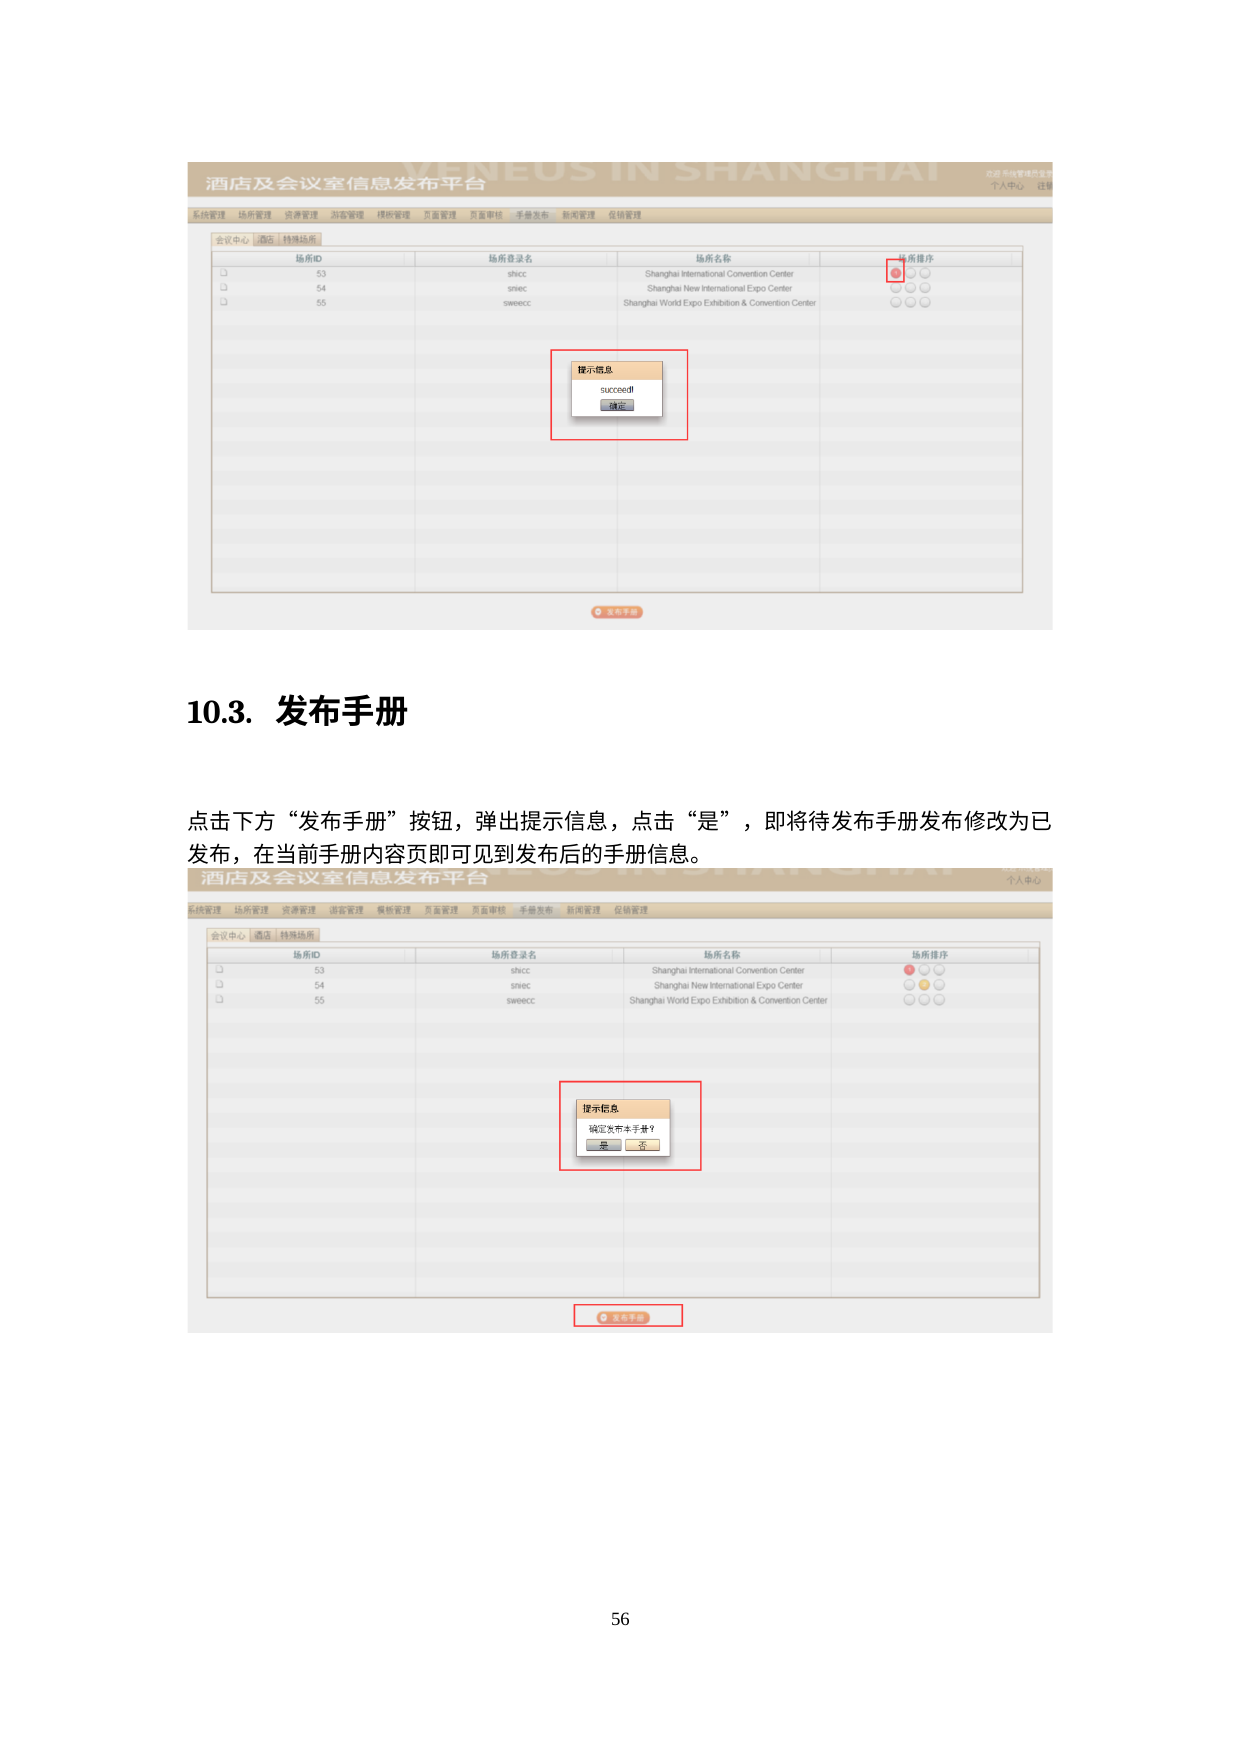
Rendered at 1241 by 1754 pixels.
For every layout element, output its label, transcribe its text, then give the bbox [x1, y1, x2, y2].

picture [187, 868, 1053, 1333]
picture [187, 162, 1053, 630]
subtitle 发布手册 [187, 677, 1053, 742]
text 点击下方“发布手册”按钮，弹出提示信息，点击“是”，即将待发布手册发布修改为已发布，在当前手册内容页即可见到发布后的手册信息。 [187, 804, 1053, 868]
